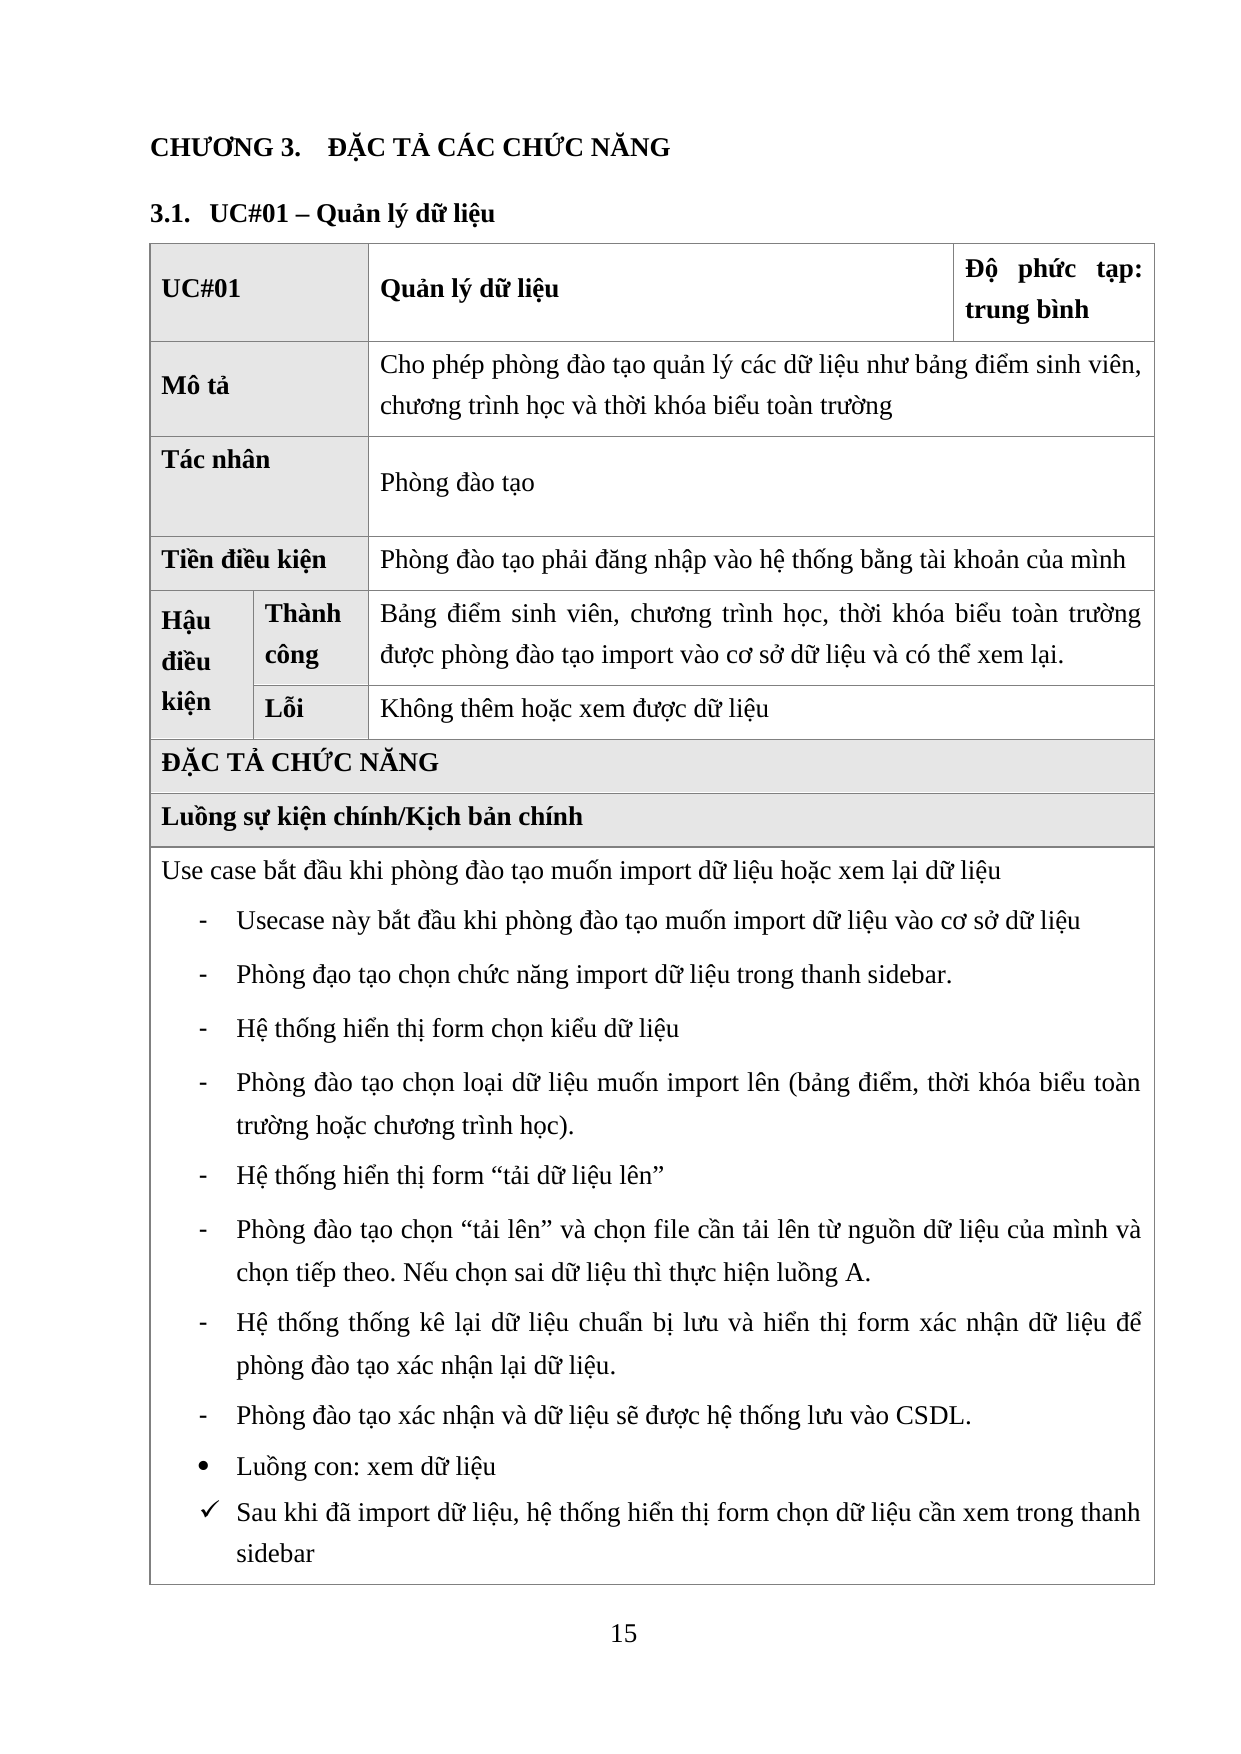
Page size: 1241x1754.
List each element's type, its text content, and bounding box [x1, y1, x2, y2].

table_cell Tác nhân [151, 437, 368, 536]
table_cell Không thêm hoặc xem được dữ liệu [369, 686, 1154, 738]
table_header UC#01 [151, 244, 368, 341]
table_cell ĐẶC TẢ CHỨC NĂNG [151, 740, 1154, 792]
table_cell Bảng điểm sinh viên, chương trình học, thời khóa biểu toàn trường được phòng đào tạo import vào cơ sở dữ liệu và có thể xem lại. [369, 591, 1154, 684]
table_cell Thành công [254, 591, 368, 684]
subtitle UC#01 – Quản lý dữ liệu [150, 197, 1090, 228]
table_cell Cho phép phòng đào tạo quản lý các dữ liệu như bảng điểm sinh viên, chương trình học và thời khóa biểu toàn trường [369, 342, 1154, 436]
table_cell Mô tả [151, 342, 368, 436]
table_cell Luồng sự kiện chính/Kịch bản chính [151, 794, 1154, 846]
table_cell Lỗi [254, 686, 368, 738]
table_cell Phòng đào tạo [369, 437, 1154, 536]
table_header Quản lý dữ liệu [369, 244, 953, 341]
table_cell Hậu điều kiện [151, 591, 253, 738]
table_header Độ phức tạp: trung bình [954, 244, 1154, 341]
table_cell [151, 848, 1154, 1584]
subtitle ĐẶC TẢ CÁC CHỨC NĂNG [150, 131, 1090, 162]
table_cell Tiền điều kiện [151, 537, 368, 590]
table_cell Phòng đào tạo phải đăng nhập vào hệ thống bằng tài khoản của mình [369, 537, 1154, 590]
